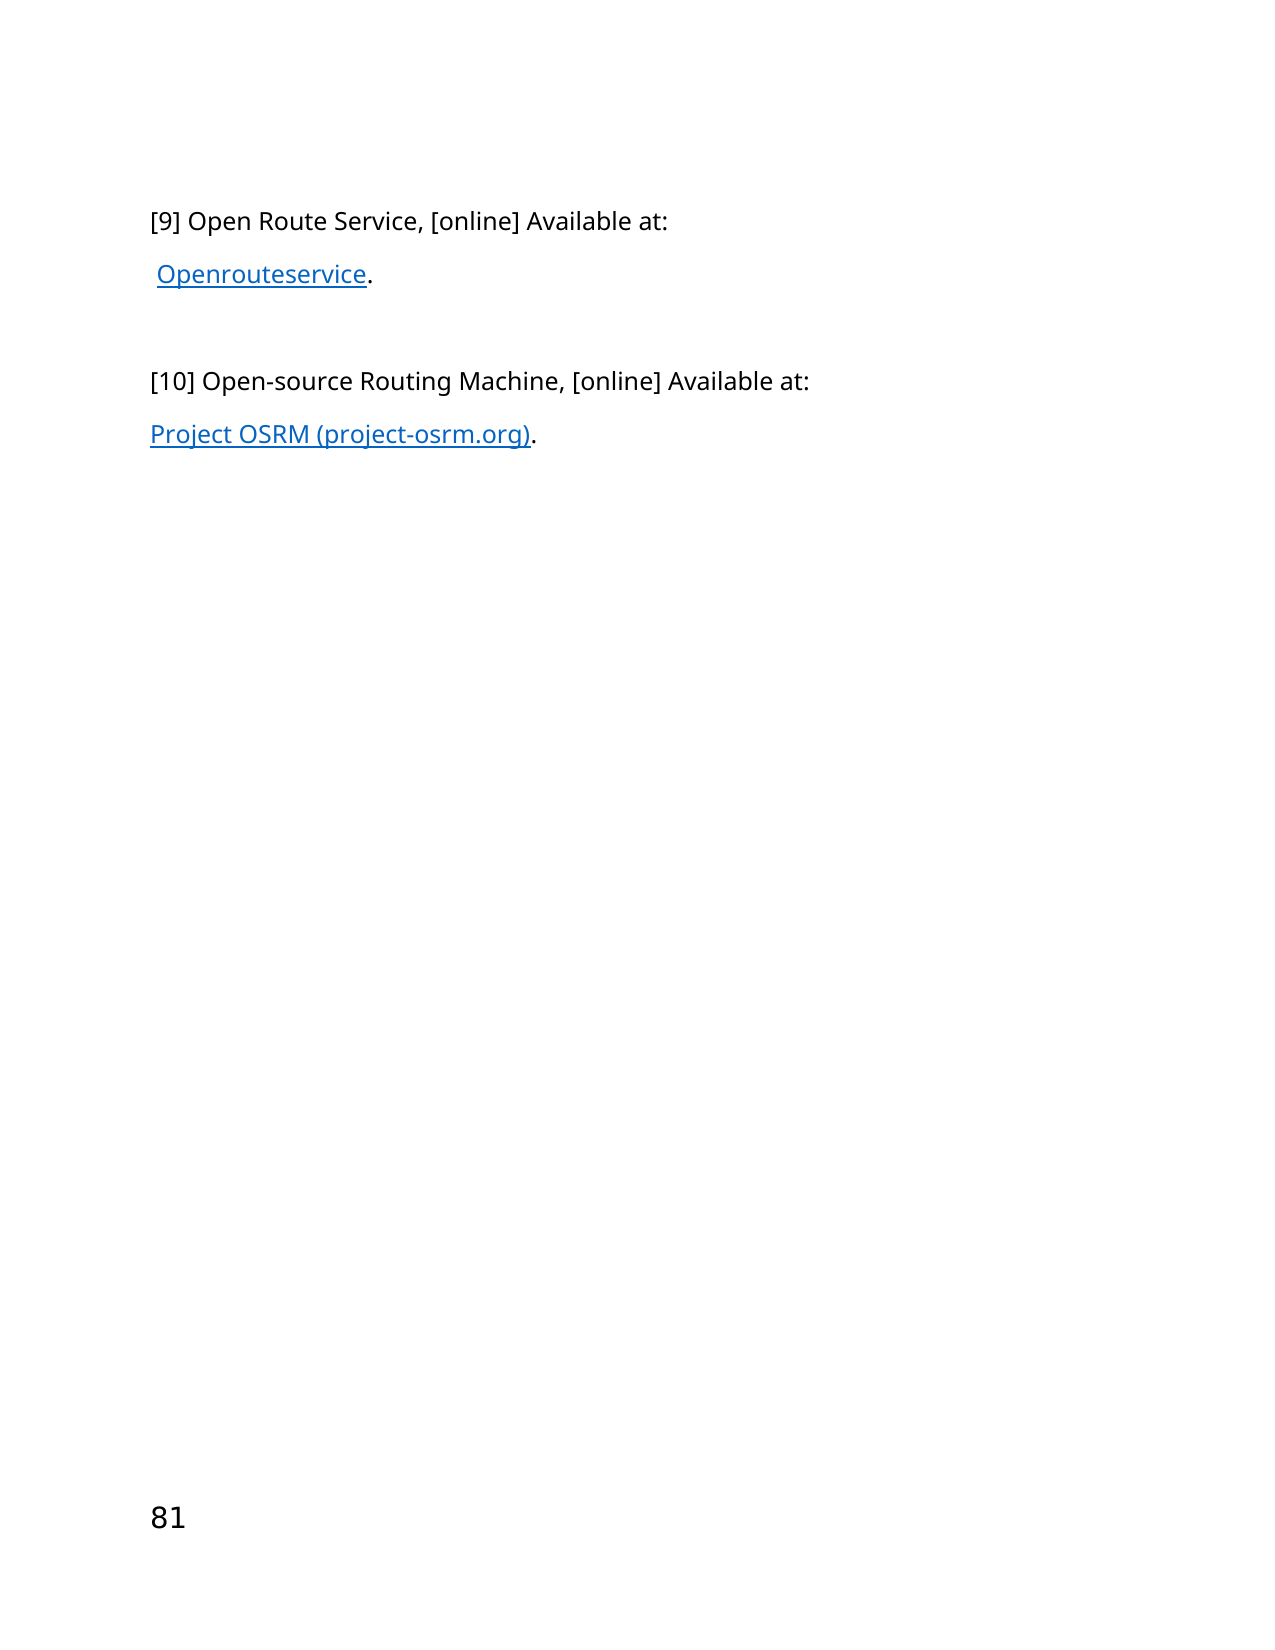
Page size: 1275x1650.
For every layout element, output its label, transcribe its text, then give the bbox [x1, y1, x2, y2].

text [9] Open Route Service, [online] Available at: [150, 203, 1125, 237]
text Openrouteservice. [150, 257, 1125, 291]
text Project OSRM (project-osrm.org). [150, 417, 1125, 451]
text [10] Open-source Routing Machine, [online] Available at: [150, 364, 1125, 398]
